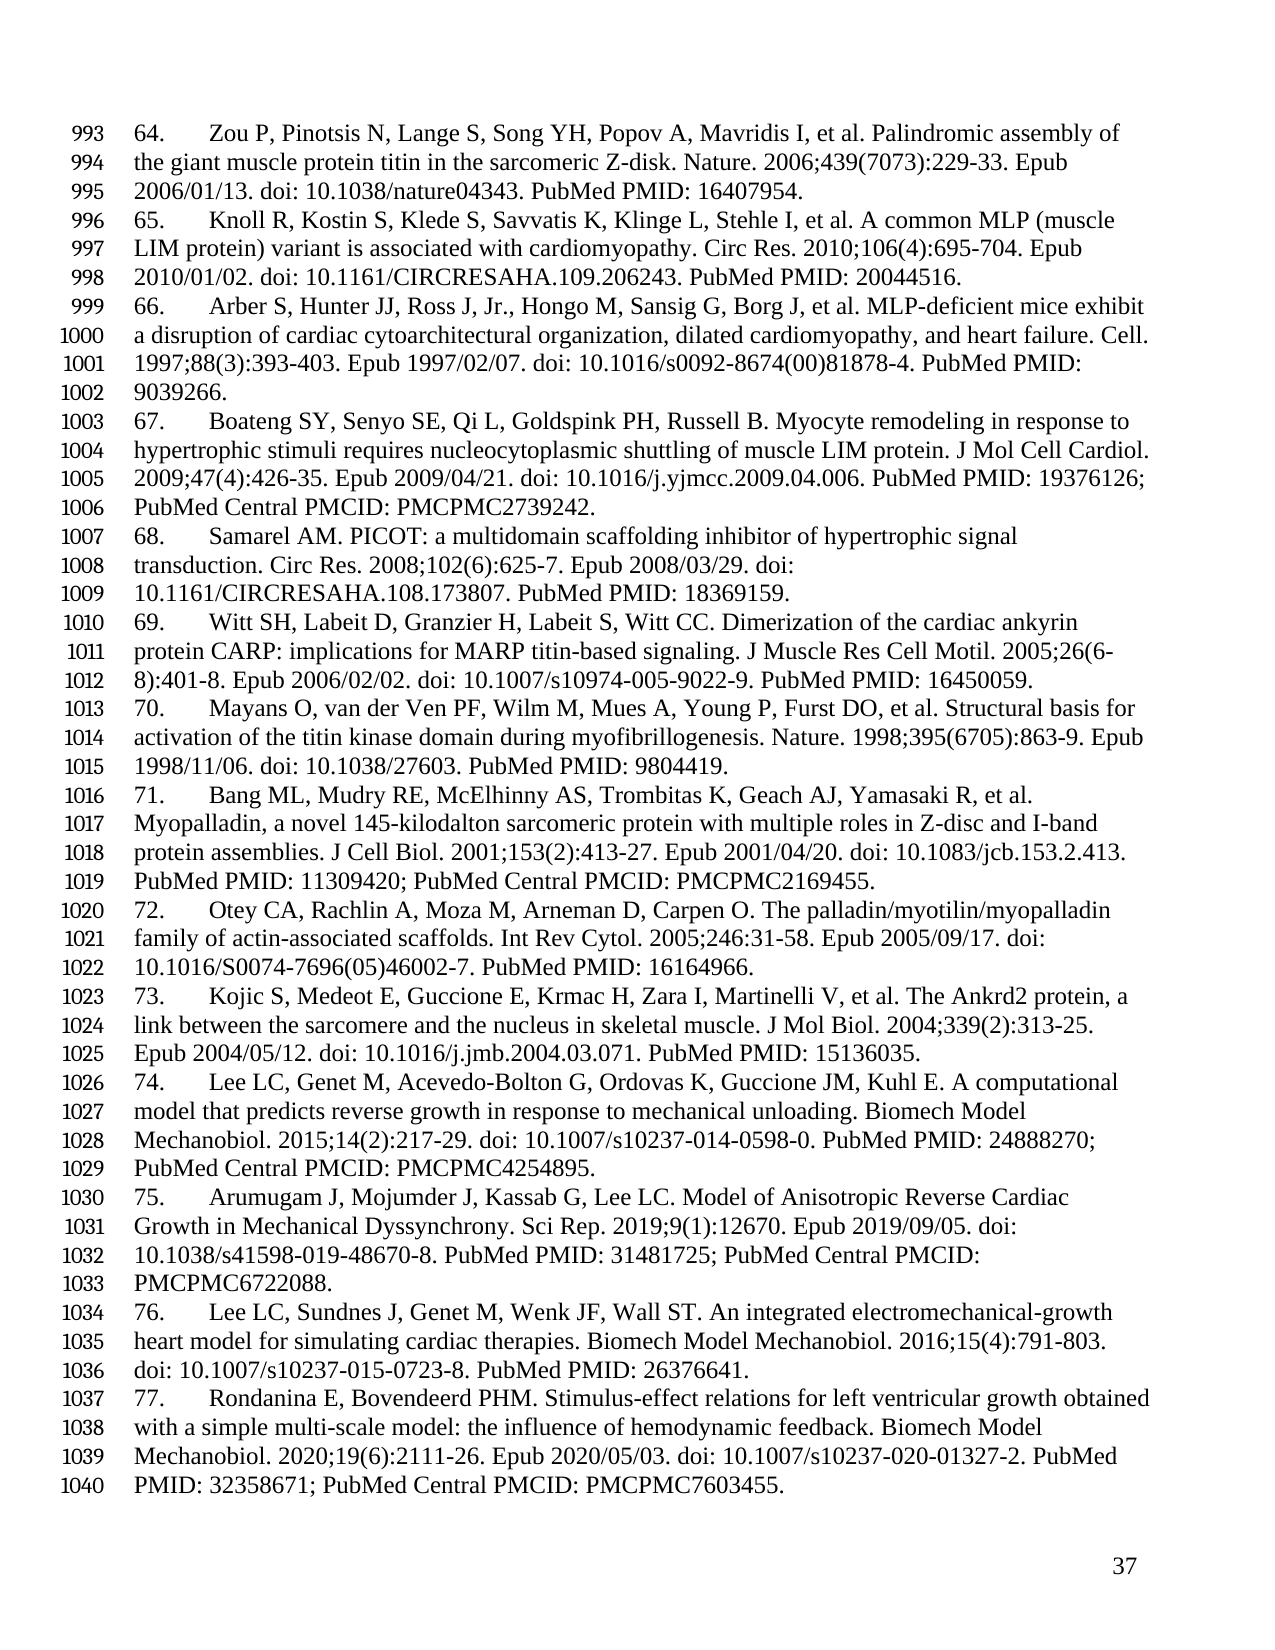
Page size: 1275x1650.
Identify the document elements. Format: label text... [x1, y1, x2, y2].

text 76. Lee LC, Sundnes J, Genet M, Wenk JF, Wall ST. An integrated electromechanical-growth heart model for simulating cardiac therapies. Biomech Model Mechanobiol. 2016;15(4):791-803. doi: 10.1007/s10237-015-0723-8. PubMed PMID: 26376641. [133, 1297, 1152, 1383]
text 69. Witt SH, Labeit D, Granzier H, Labeit S, Witt CC. Dimerization of the cardiac ankyrin protein CARP: implications for MARP titin-based signaling. J Muscle Res Cell Motil. 2005;26(6-8):401-8. Epub 2006/02/02. doi: 10.1007/s10974-005-9022-9. PubMed PMID: 16450059. [133, 607, 1152, 693]
text 68. Samarel AM. PICOT: a multidomain scaffolding inhibitor of hypertrophic signal transduction. Circ Res. 2008;102(6):625-7. Epub 2008/03/29. doi: 10.1161/CIRCRESAHA.108.173807. PubMed PMID: 18369159. [133, 521, 1152, 607]
text 67. Boateng SY, Senyo SE, Qi L, Goldspink PH, Russell B. Myocyte remodeling in response to hypertrophic stimuli requires nucleocytoplasmic shuttling of muscle LIM protein. J Mol Cell Cardiol. 2009;47(4):426-35. Epub 2009/04/21. doi: 10.1016/j.yjmcc.2009.04.006. PubMed PMID: 19376126; PubMed Central PMCID: PMCPMC2739242. [133, 406, 1152, 521]
text 70. Mayans O, van der Ven PF, Wilm M, Mues A, Young P, Furst DO, et al. Structural basis for activation of the titin kinase domain during myofibrillogenesis. Nature. 1998;395(6705):863-9. Epub 1998/11/06. doi: 10.1038/27603. PubMed PMID: 9804419. [133, 693, 1152, 780]
text 75. Arumugam J, Mojumder J, Kassab G, Lee LC. Model of Anisotropic Reverse Cardiac Growth in Mechanical Dyssynchrony. Sci Rep. 2019;9(1):12670. Epub 2019/09/05. doi: 10.1038/s41598-019-48670-8. PubMed PMID: 31481725; PubMed Central PMCID: PMCPMC6722088. [133, 1182, 1152, 1297]
text 66. Arber S, Hunter JJ, Ross J, Jr., Hongo M, Sansig G, Borg J, et al. MLP-deficient mice exhibit a disruption of cardiac cytoarchitectural organization, dilated cardiomyopathy, and heart failure. Cell. 1997;88(3):393-403. Epub 1997/02/07. doi: 10.1016/s0092-8674(00)81878-4. PubMed PMID: 9039266. [133, 291, 1152, 406]
text 71. Bang ML, Mudry RE, McElhinny AS, Trombitas K, Geach AJ, Yamasaki R, et al. Myopalladin, a novel 145-kilodalton sarcomeric protein with multiple roles in Z-disc and I-band protein assemblies. J Cell Biol. 2001;153(2):413-27. Epub 2001/04/20. doi: 10.1083/jcb.153.2.413. PubMed PMID: 11309420; PubMed Central PMCID: PMCPMC2169455. [133, 780, 1152, 895]
text 65. Knoll R, Kostin S, Klede S, Savvatis K, Klinge L, Stehle I, et al. A common MLP (muscle LIM protein) variant is associated with cardiomyopathy. Circ Res. 2010;106(4):695-704. Epub 2010/01/02. doi: 10.1161/CIRCRESAHA.109.206243. PubMed PMID: 20044516. [133, 205, 1152, 291]
text 74. Lee LC, Genet M, Acevedo-Bolton G, Ordovas K, Guccione JM, Kuhl E. A computational model that predicts reverse growth in response to mechanical unloading. Biomech Model Mechanobiol. 2015;14(2):217-29. doi: 10.1007/s10237-014-0598-0. PubMed PMID: 24888270; PubMed Central PMCID: PMCPMC4254895. [133, 1067, 1152, 1182]
text 73. Kojic S, Medeot E, Guccione E, Krmac H, Zara I, Martinelli V, et al. The Ankrd2 protein, a link between the sarcomere and the nucleus in skeletal muscle. J Mol Biol. 2004;339(2):313-25. Epub 2004/05/12. doi: 10.1016/j.jmb.2004.03.071. PubMed PMID: 15136035. [133, 981, 1152, 1067]
text 77. Rondanina E, Bovendeerd PHM. Stimulus-effect relations for left ventricular growth obtained with a simple multi-scale model: the influence of hemodynamic feedback. Biomech Model Mechanobiol. 2020;19(6):2111-26. Epub 2020/05/03. doi: 10.1007/s10237-020-01327-2. PubMed PMID: 32358671; PubMed Central PMCID: PMCPMC7603455. [133, 1383, 1152, 1498]
text 64. Zou P, Pinotsis N, Lange S, Song YH, Popov A, Mavridis I, et al. Palindromic assembly of the giant muscle protein titin in the sarcomeric Z-disk. Nature. 2006;439(7073):229-33. Epub 2006/01/13. doi: 10.1038/nature04343. PubMed PMID: 16407954. [133, 118, 1152, 205]
text 72. Otey CA, Rachlin A, Moza M, Arneman D, Carpen O. The palladin/myotilin/myopalladin family of actin-associated scaffolds. Int Rev Cytol. 2005;246:31-58. Epub 2005/09/17. doi: 10.1016/S0074-7696(05)46002-7. PubMed PMID: 16164966. [133, 895, 1152, 981]
